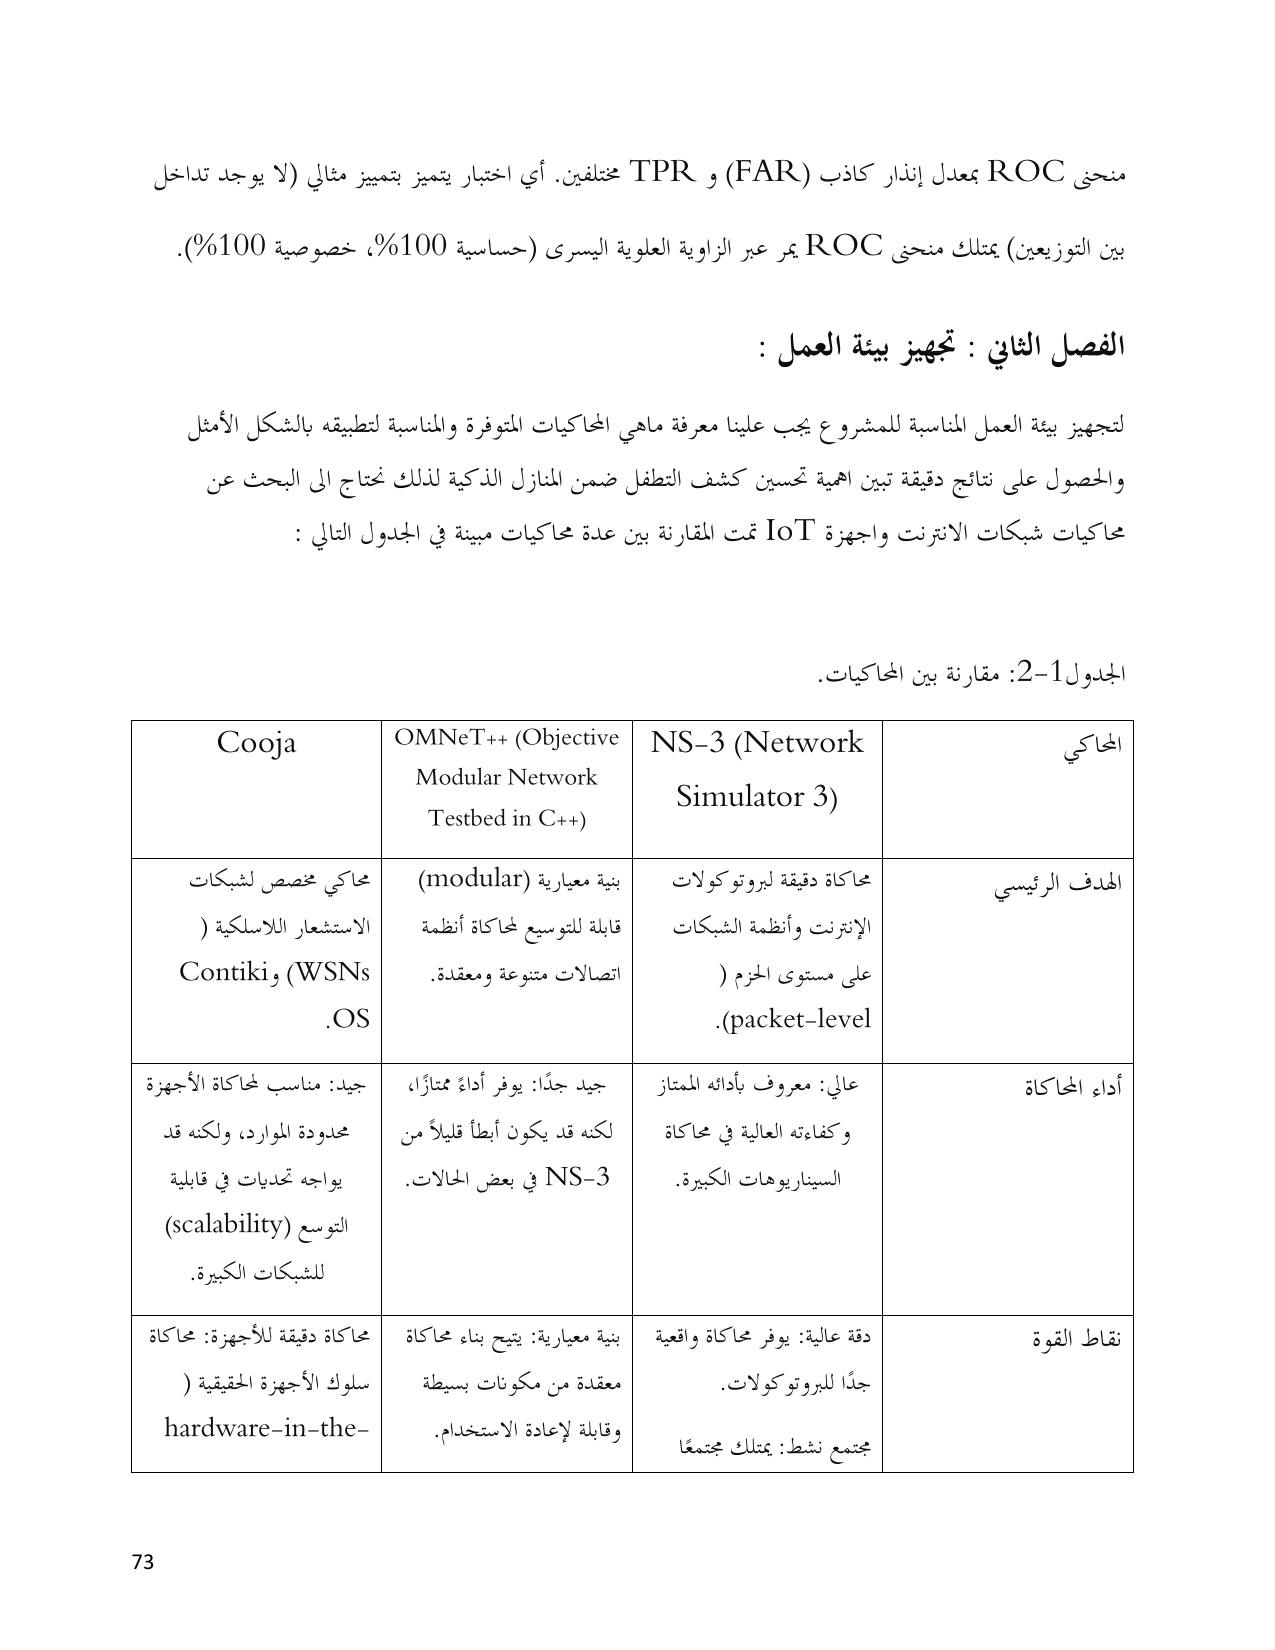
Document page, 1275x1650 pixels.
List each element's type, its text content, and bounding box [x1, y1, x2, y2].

table_cell نقاط القوة [883, 1316, 1133, 1472]
table_cell بنية معيارية (modular) قابلة للتوسيع لمحاكاة أنظمة اتصالات متنوعة ومعقدة. [382, 859, 632, 1063]
table_cell محاكاة دقيقة لبروتوكولات الإنترنت وأنظمة الشبكات على مستوى الحزم (packet-level). [633, 859, 882, 1063]
table_cell عالي: معروف بأدائه الممتاز وكفاءته العالية في محاكاة السيناريوهات الكبيرة. [633, 1064, 882, 1315]
table_cell أداء المحاكاة [883, 1064, 1133, 1315]
text الجدول1-2: مقارنة بين المحاكيات. [131, 650, 1126, 700]
table_cell جيد: مناسب لمحاكاة الأجهزة محدودة الموارد، ولكنه قد يواجه تحديات في قابلية التوسع (scalability) للشبكات الكبيرة. [132, 1064, 381, 1315]
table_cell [382, 1316, 632, 1472]
text الفصل الثاني : تجهيز بيئة العمل : [131, 316, 1126, 380]
table_header NS-3 (Network Simulator 3) [633, 721, 882, 858]
table_cell جيد جدًا: يوفر أداءً ممتازًا، لكنه قد يكون أبطأ قليلاً من NS-3 في بعض الحالات. [382, 1064, 632, 1315]
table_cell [132, 1316, 381, 1472]
table_header المحاكي [883, 721, 1133, 858]
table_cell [633, 1316, 882, 1472]
table_cell محاكي مخصص لشبكات الاستشعار اللاسلكية (WSNs) وContiki OS. [132, 859, 381, 1063]
table_header OMNeT++ (Objective Modular Network Testbed in C++) [382, 721, 632, 858]
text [131, 150, 1126, 274]
table_cell الهدف الرئيسي [883, 859, 1133, 1063]
table_header Cooja [132, 721, 381, 858]
text لتجهيز بيئة العمل المناسبة للمشروع يجب علينا معرفة ماهي المحاكيات المتوفرة والمناسبة لتطبيقه بالشكل الأمثل والحصول على نتائج دقيقة تبين اهمية تحسين كشف التطفل ضمن المنازل الذكية لذلك نحتاج الى البحث عن محاكيات شبكات الانترنت واجهزة IoT تمت المقارنة بين عدة محاكيات مبينة في الجدول التالي : [131, 402, 1126, 559]
